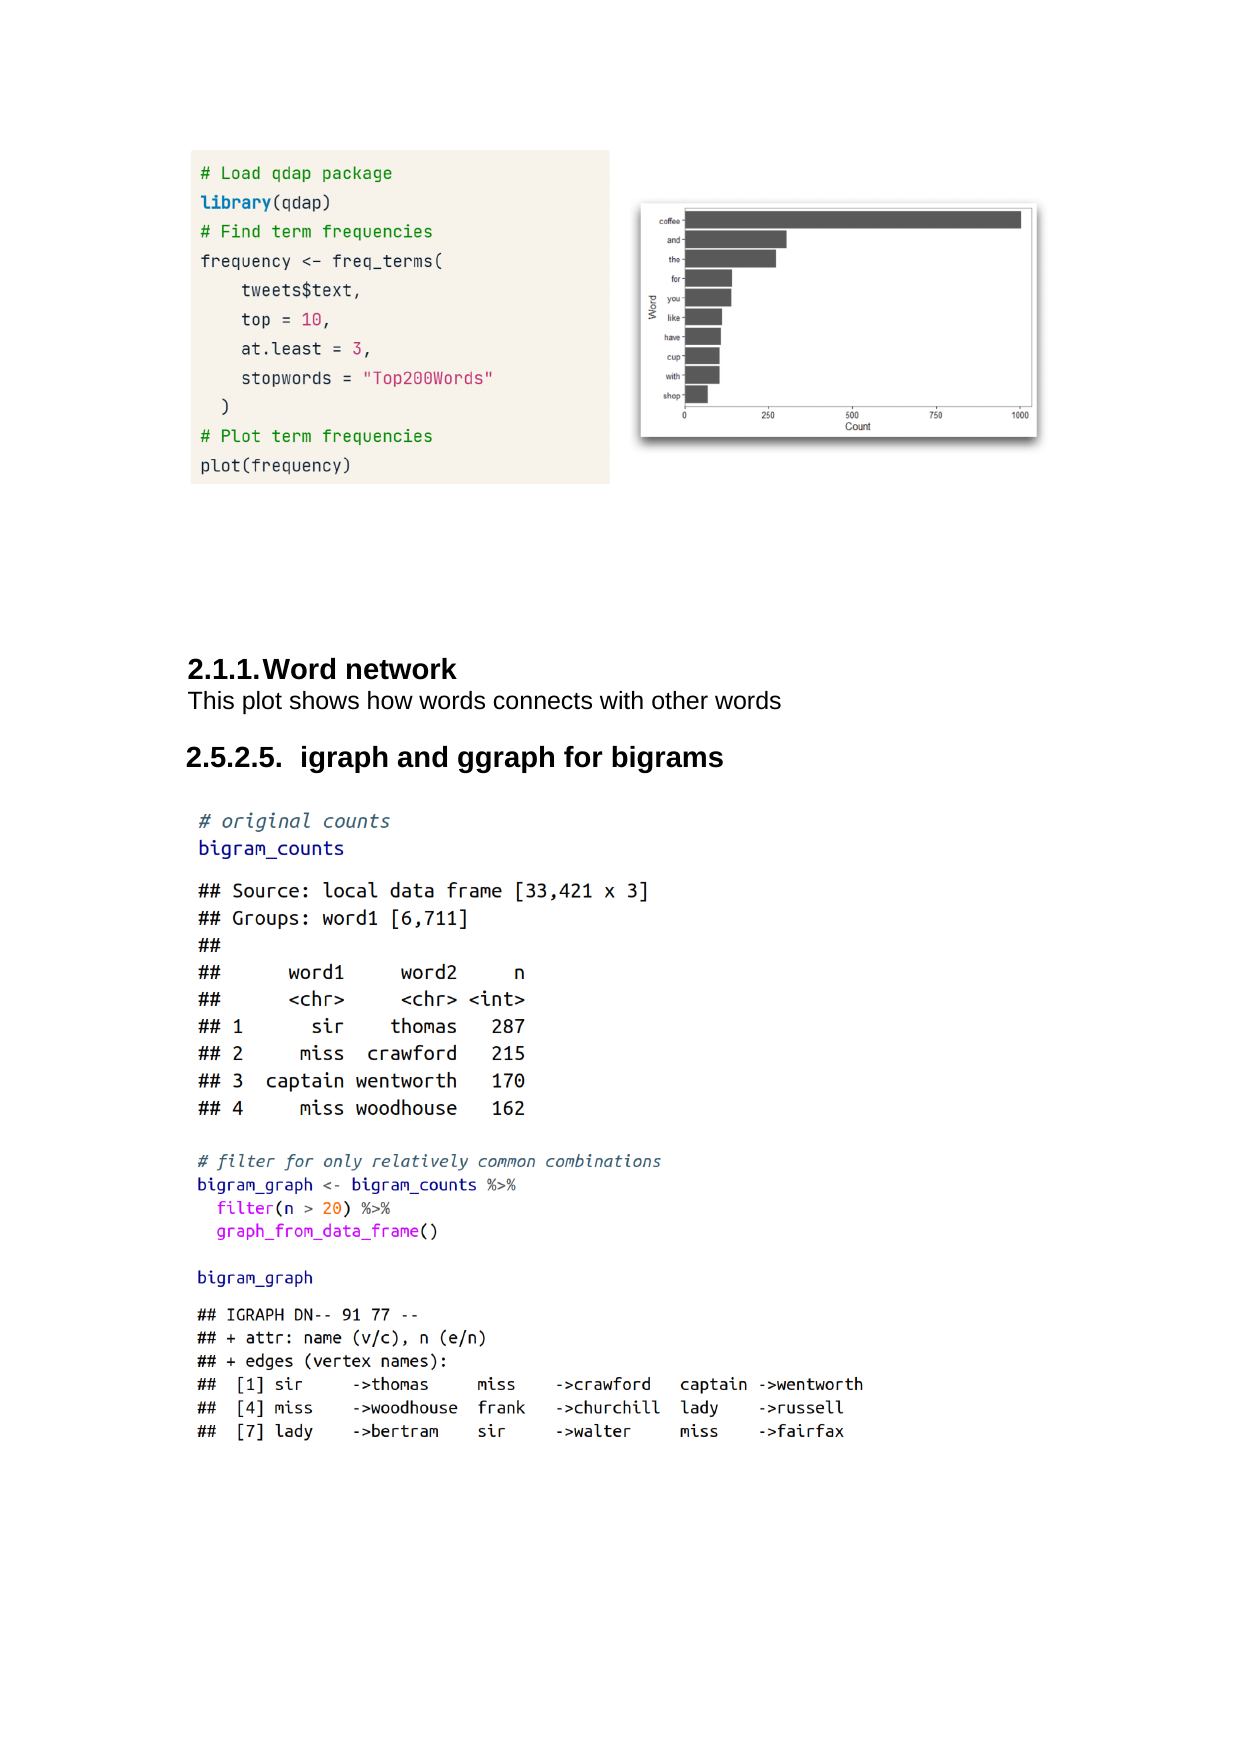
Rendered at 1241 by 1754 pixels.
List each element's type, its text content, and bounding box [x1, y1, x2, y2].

picture [187, 1147, 897, 1444]
picture [187, 150, 1053, 484]
subtitle igraph and ggraph for bigrams [186, 739, 1053, 773]
subtitle Word network [187, 652, 1053, 686]
picture [187, 801, 676, 1119]
text This plot shows how words connects with other words [187, 686, 1053, 714]
